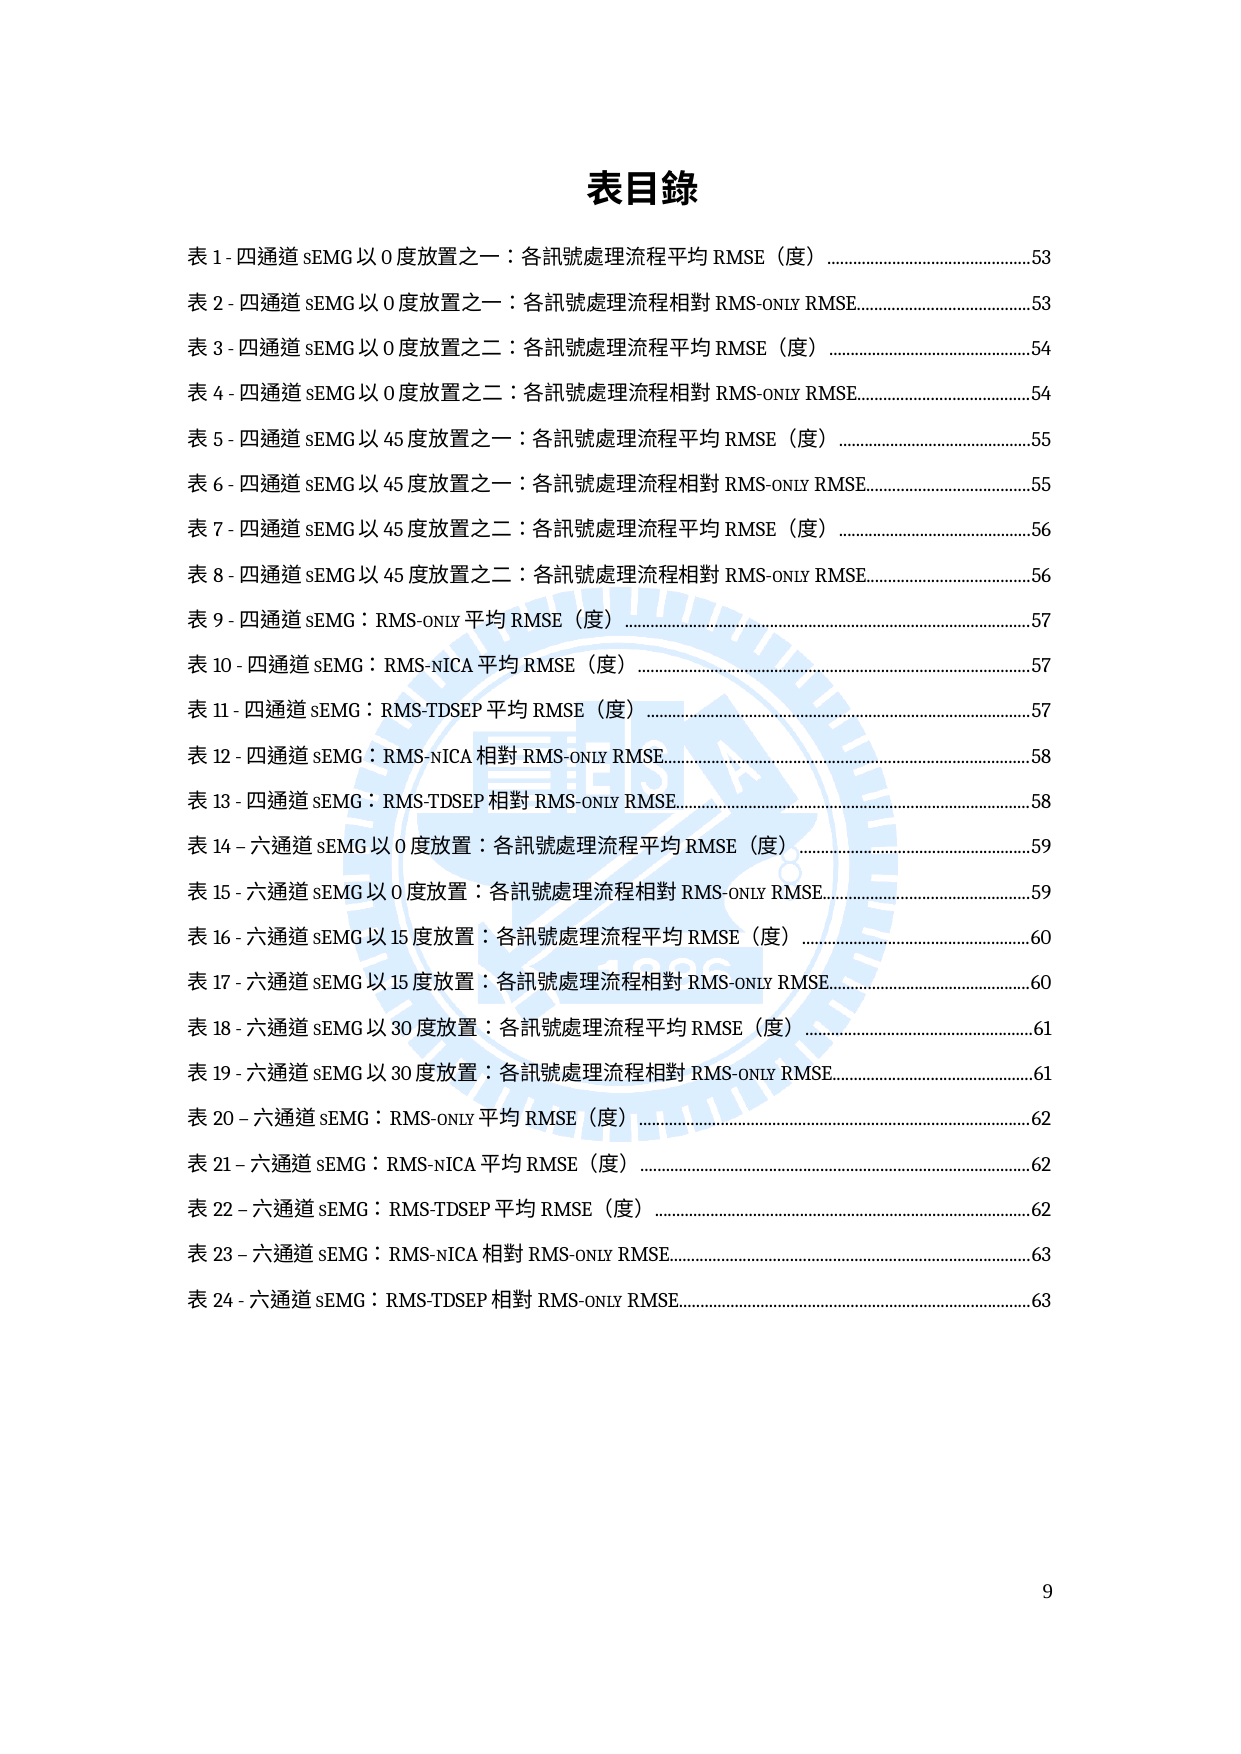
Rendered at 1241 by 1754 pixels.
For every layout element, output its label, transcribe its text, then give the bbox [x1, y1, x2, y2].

text 表 21 – 六通道sEMG：RMS-nICA平均RMSE（度） 62 [187, 1147, 1053, 1177]
text 表 1 - 四通道sEMG以0度放置之一：各訊號處理流程平均RMSE（度） 53 [187, 241, 1053, 271]
text 表 12 - 四通道sEMG：RMS-nICA相對RMS-only RMSE 58 [187, 739, 1053, 769]
text 表 11 - 四通道sEMG：RMS-TDSEP平均RMSE（度） 57 [187, 694, 1053, 724]
text 表 4 - 四通道sEMG以0度放置之二：各訊號處理流程相對RMS-only RMSE 54 [187, 377, 1053, 407]
text 表 10 - 四通道sEMG：RMS-nICA平均RMSE（度） 57 [187, 648, 1053, 679]
text 表 15 - 六通道sEMG以0度放置：各訊號處理流程相對RMS-only RMSE 59 [187, 875, 1053, 905]
text 表 3 - 四通道sEMG以0度放置之二：各訊號處理流程平均RMSE（度） 54 [187, 331, 1053, 361]
text 表 8 - 四通道sEMG以45度放置之二：各訊號處理流程相對RMS-only RMSE 56 [187, 558, 1053, 588]
text 表 2 - 四通道sEMG以0度放置之一：各訊號處理流程相對RMS-only RMSE 53 [187, 286, 1053, 316]
text 表 17 - 六通道sEMG以15度放置：各訊號處理流程相對RMS-only RMSE 60 [187, 966, 1053, 996]
text 表 20 – 六通道sEMG：RMS-only平均RMSE（度） 62 [187, 1102, 1053, 1132]
text 表 5 - 四通道sEMG以45度放置之一：各訊號處理流程平均RMSE（度） 55 [187, 422, 1053, 452]
text 表 19 - 六通道sEMG以30度放置：各訊號處理流程相對RMS-only RMSE 61 [187, 1056, 1053, 1086]
text 表 18 - 六通道sEMG以30度放置：各訊號處理流程平均RMSE（度） 61 [187, 1011, 1053, 1041]
text 表 22 – 六通道sEMG：RMS-TDSEP平均RMSE（度） 62 [187, 1192, 1053, 1222]
text 表 16 - 六通道sEMG以15度放置：各訊號處理流程平均RMSE（度） 60 [187, 920, 1053, 951]
text 表 24 - 六通道sEMG：RMS-TDSEP相對RMS-only RMSE 63 [187, 1283, 1053, 1313]
text 表 9 - 四通道sEMG：RMS-only平均RMSE（度） 57 [187, 603, 1053, 633]
text 表 6 - 四通道sEMG以45度放置之一：各訊號處理流程相對RMS-only RMSE 55 [187, 467, 1053, 497]
title 表目錄 [187, 159, 1053, 213]
text 表 13 - 四通道sEMG：RMS-TDSEP相對RMS-only RMSE 58 [187, 784, 1053, 814]
text 表 7 - 四通道sEMG以45度放置之二：各訊號處理流程平均RMSE（度） 56 [187, 512, 1053, 543]
text 表 23 – 六通道sEMG：RMS-nICA相對RMS-only RMSE 63 [187, 1237, 1053, 1268]
text 表 14 – 六通道sEMG以0度放置：各訊號處理流程平均RMSE（度） 59 [187, 830, 1053, 860]
